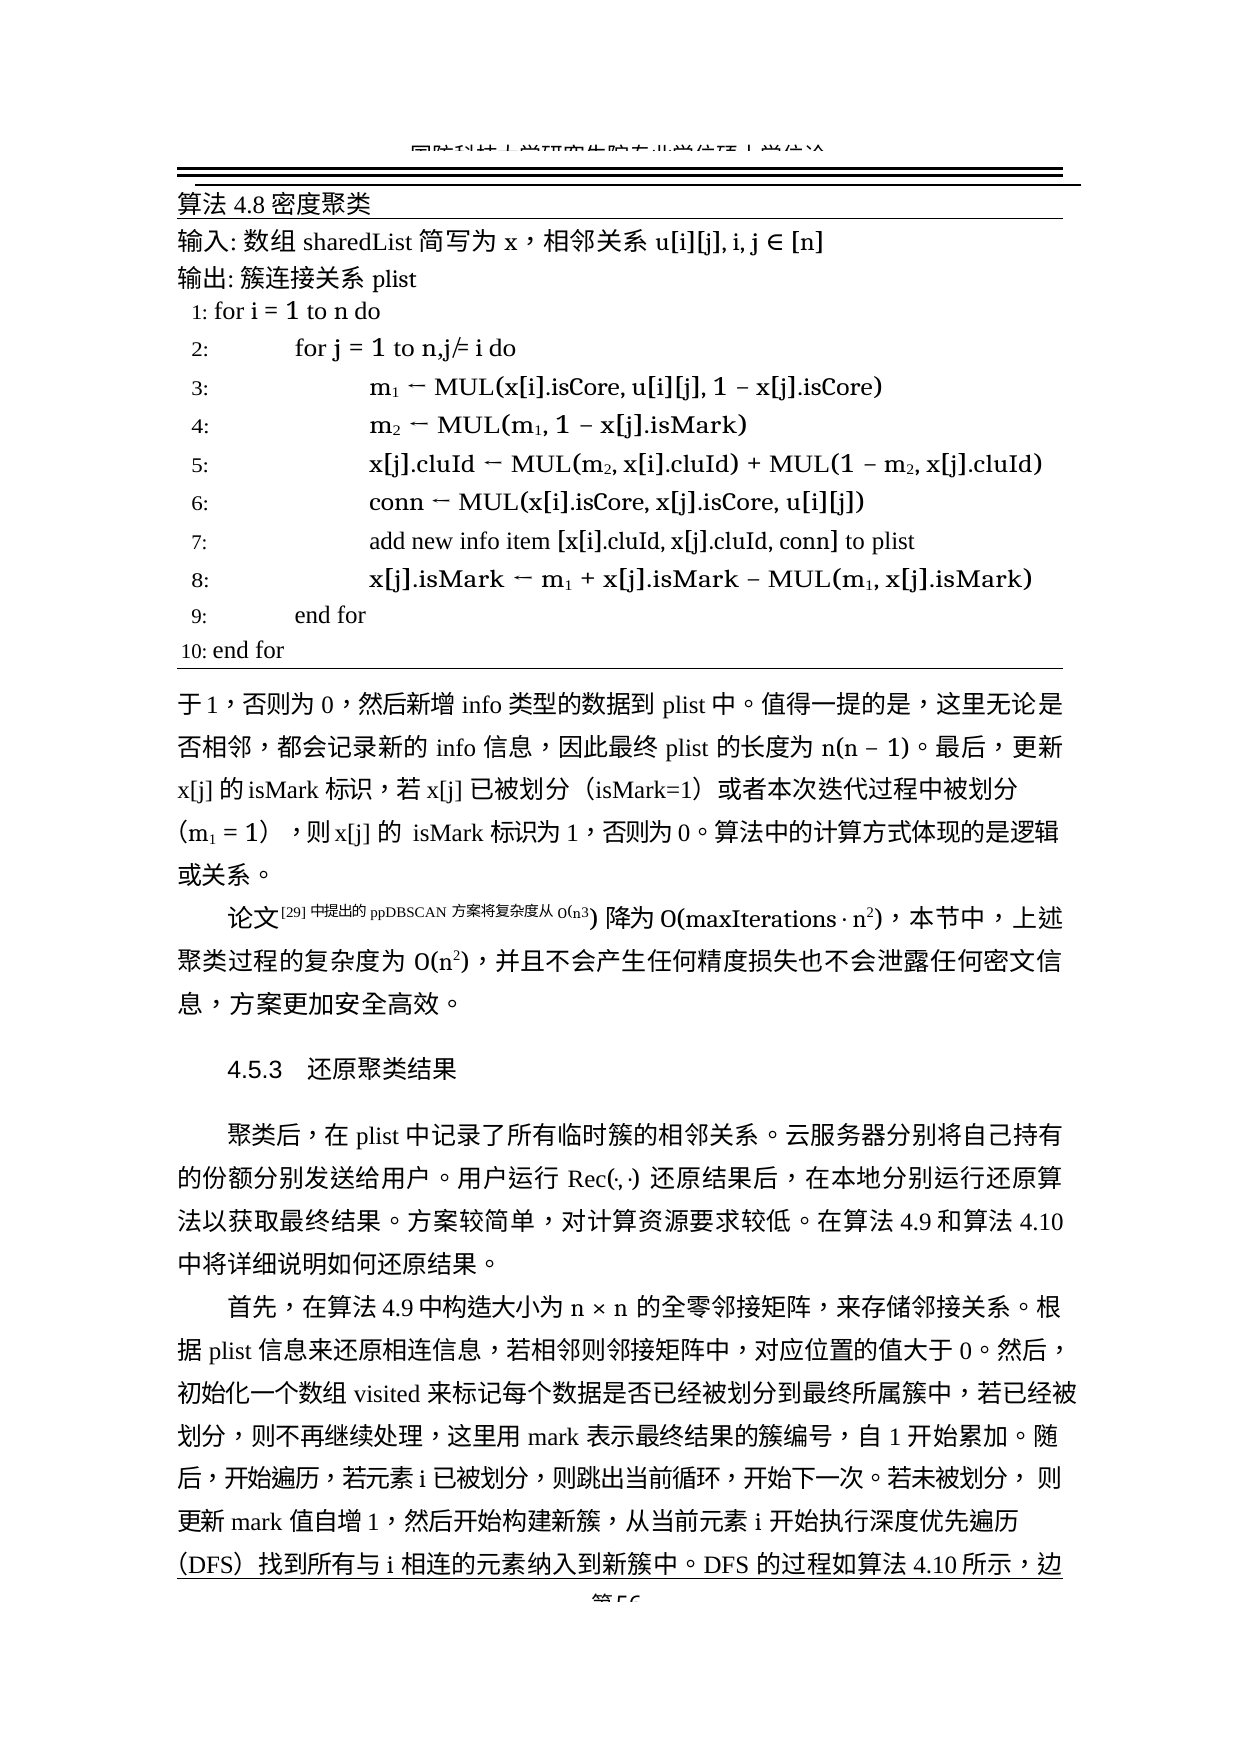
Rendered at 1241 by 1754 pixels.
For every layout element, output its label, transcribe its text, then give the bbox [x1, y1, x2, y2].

text 论文[29] 中提出的 ppDBSCAN 方案将复杂度从 O(n3) 降为 O(maxIterations · n2)，本节中，上述聚类过程的复杂度为 O(n2)，并且不会产生任何精度损失也不会泄露任何密文信息，方案更加安全高效。 [177, 901, 1063, 1021]
text 5: x[j].cluId ← MUL(m2, x[i].cluId) + MUL(1 − m2, x[j].cluId) [191, 445, 1094, 479]
text 3: m1 ← MUL(x[i].isCore, u[i][j], 1 − x[j].isCore) [191, 368, 1094, 402]
text （m1 = 1），则 x[j] 的isMark 标识为 1，否则为 0。算法中的计算方式体现的是逻辑或关系。 [163, 815, 1063, 892]
text 4: m2 ← MUL(m1, 1 − x[j].isMark) [191, 407, 1094, 441]
text 算法 4.8 密度聚类 [177, 185, 1094, 221]
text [163, 1547, 1063, 1581]
text 输出: 簇连接关系 plist [177, 258, 1094, 295]
list 还原聚类结果 [227, 1051, 1094, 1085]
text 输入: 数组 sharedList 简写为 x，相邻关系 u[i][j], i, j ∈ [n] [177, 221, 1094, 258]
text 6: conn ← MUL(x[i].isCore, x[j].isCore, u[i][j]) [191, 484, 1094, 518]
text 于 1，否则为 0，然后新增 info 类型的数据到 plist 中。值得一提的是，这里无论是否相邻，都会记录新的 info 信息，因此最终 plist 的长度为 n(n − 1)。最后，更新 x[j] 的 isMark 标识，若 x[j] 已被划分（isMark=1）或者本次迭代过程中被划分 [177, 686, 1063, 806]
text 8: x[j].isMark ← m1 + x[j].isMark − MUL(m1, x[j].isMark) [191, 561, 1094, 595]
text 2: for j = 1 to n,j ̸= i do [191, 329, 1094, 364]
text 1: for i = 1 to n do [191, 295, 1094, 325]
text 9: end for [191, 600, 1094, 629]
text 10: end for [181, 635, 1094, 664]
text 7: add new info item [x[i].cluId, x[j].cluId, conn] to plist [191, 522, 1094, 557]
text 首先，在算法4.9中构造大小为 n × n 的全零邻接矩阵，来存储邻接关系。根据 plist 信息来还原相连信息，若相邻则邻接矩阵中，对应位置的值大于 0。然后， 初始化一个数组 visited 来标记每个数据是否已经被划分到最终所属簇中，若已经被划分，则不再继续处理，这里用 mark 表示最终结果的簇编号，自 1 开始累加。随后，开始遍历，若元素 i 已被划分，则跳出当前循环，开始下一次。若未被划分， 则更新 mark 值自增 1，然后开始构建新簇，从当前元素 i 开始执行深度优先遍历 [177, 1289, 1081, 1538]
text 聚类后，在 plist 中记录了所有临时簇的相邻关系。云服务器分别将自己持有的份额分别发送给用户。用户运行 Rec(·, ·) 还原结果后，在本地分别运行还原算法以获取最终结果。方案较简单，对计算资源要求较低。在算法4.9和算法4.10中将详细说明如何还原结果。 [177, 1118, 1063, 1281]
